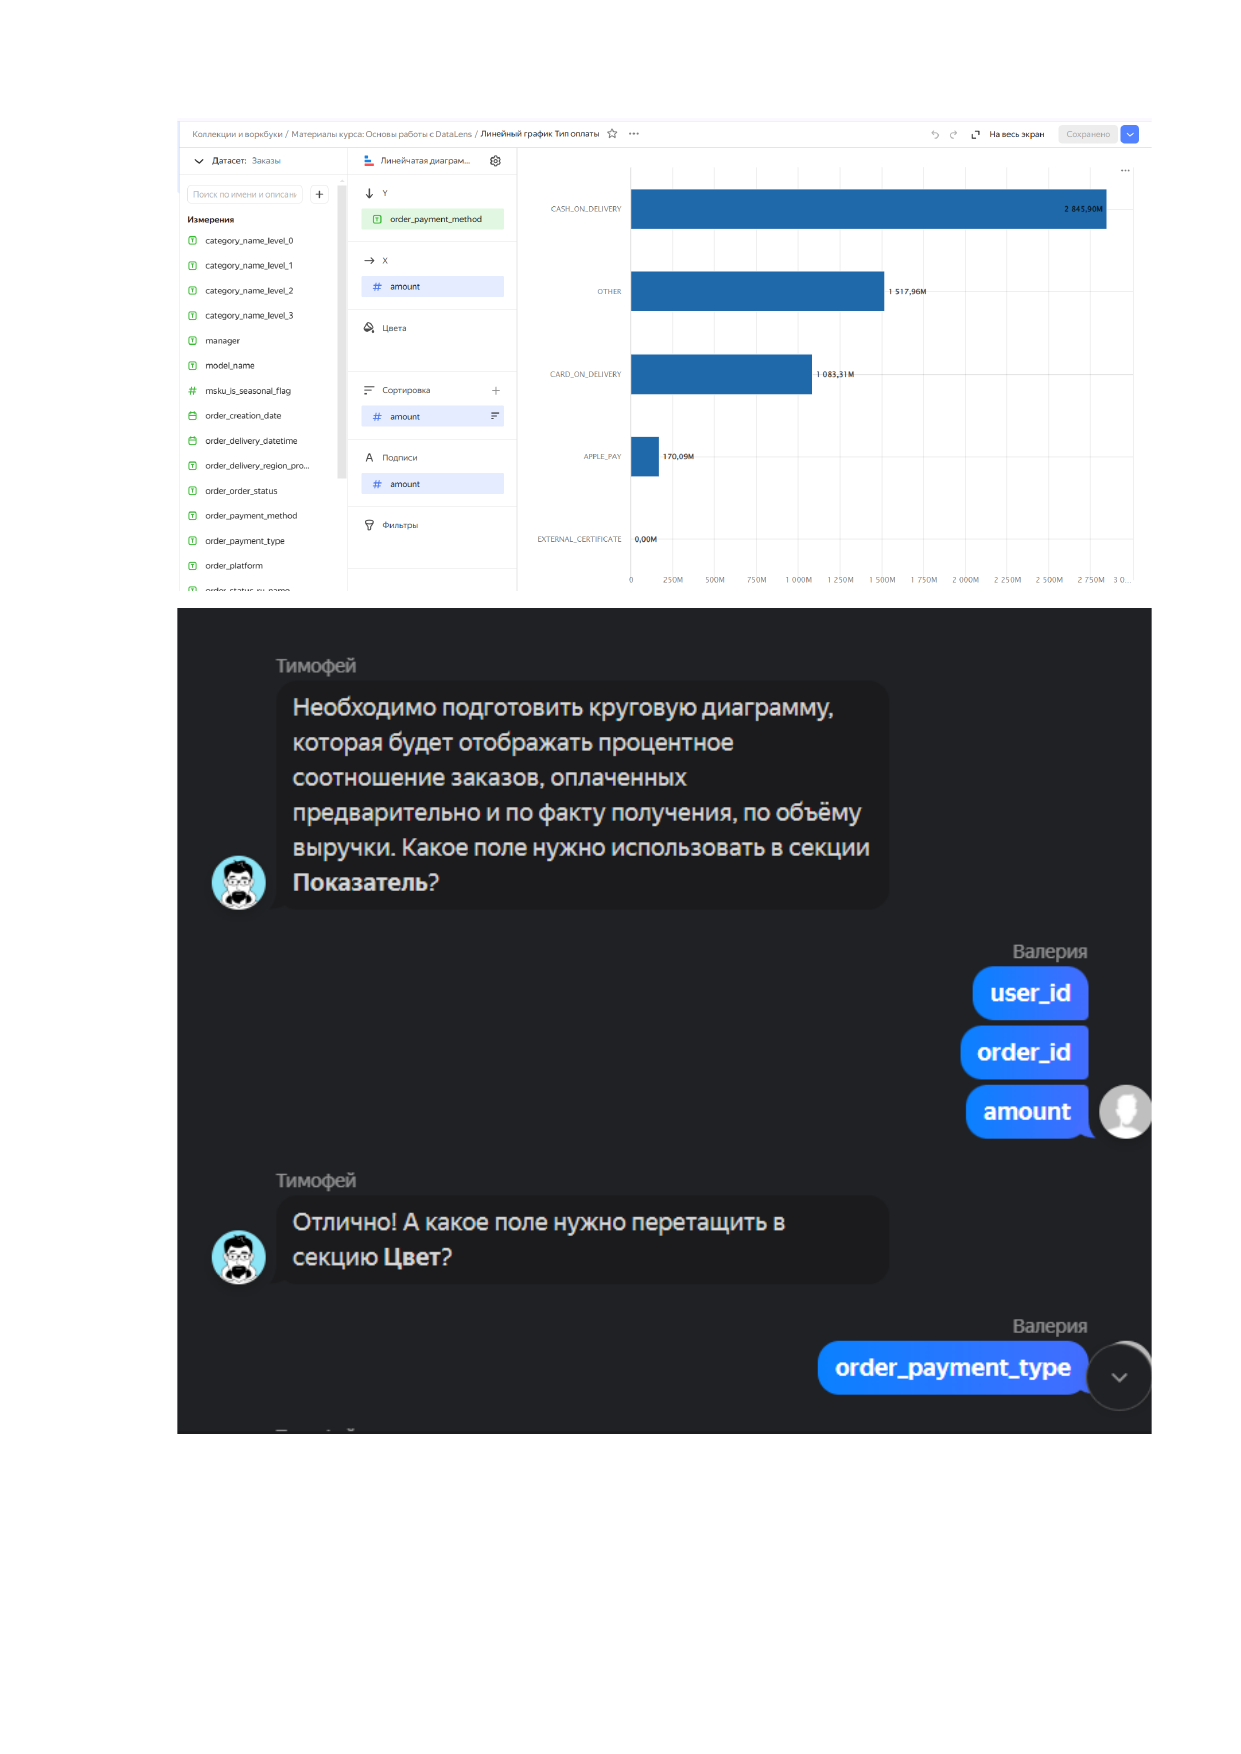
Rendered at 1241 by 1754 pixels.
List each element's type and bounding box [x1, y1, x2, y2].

picture [177, 118, 1152, 591]
picture [177, 608, 1152, 1434]
